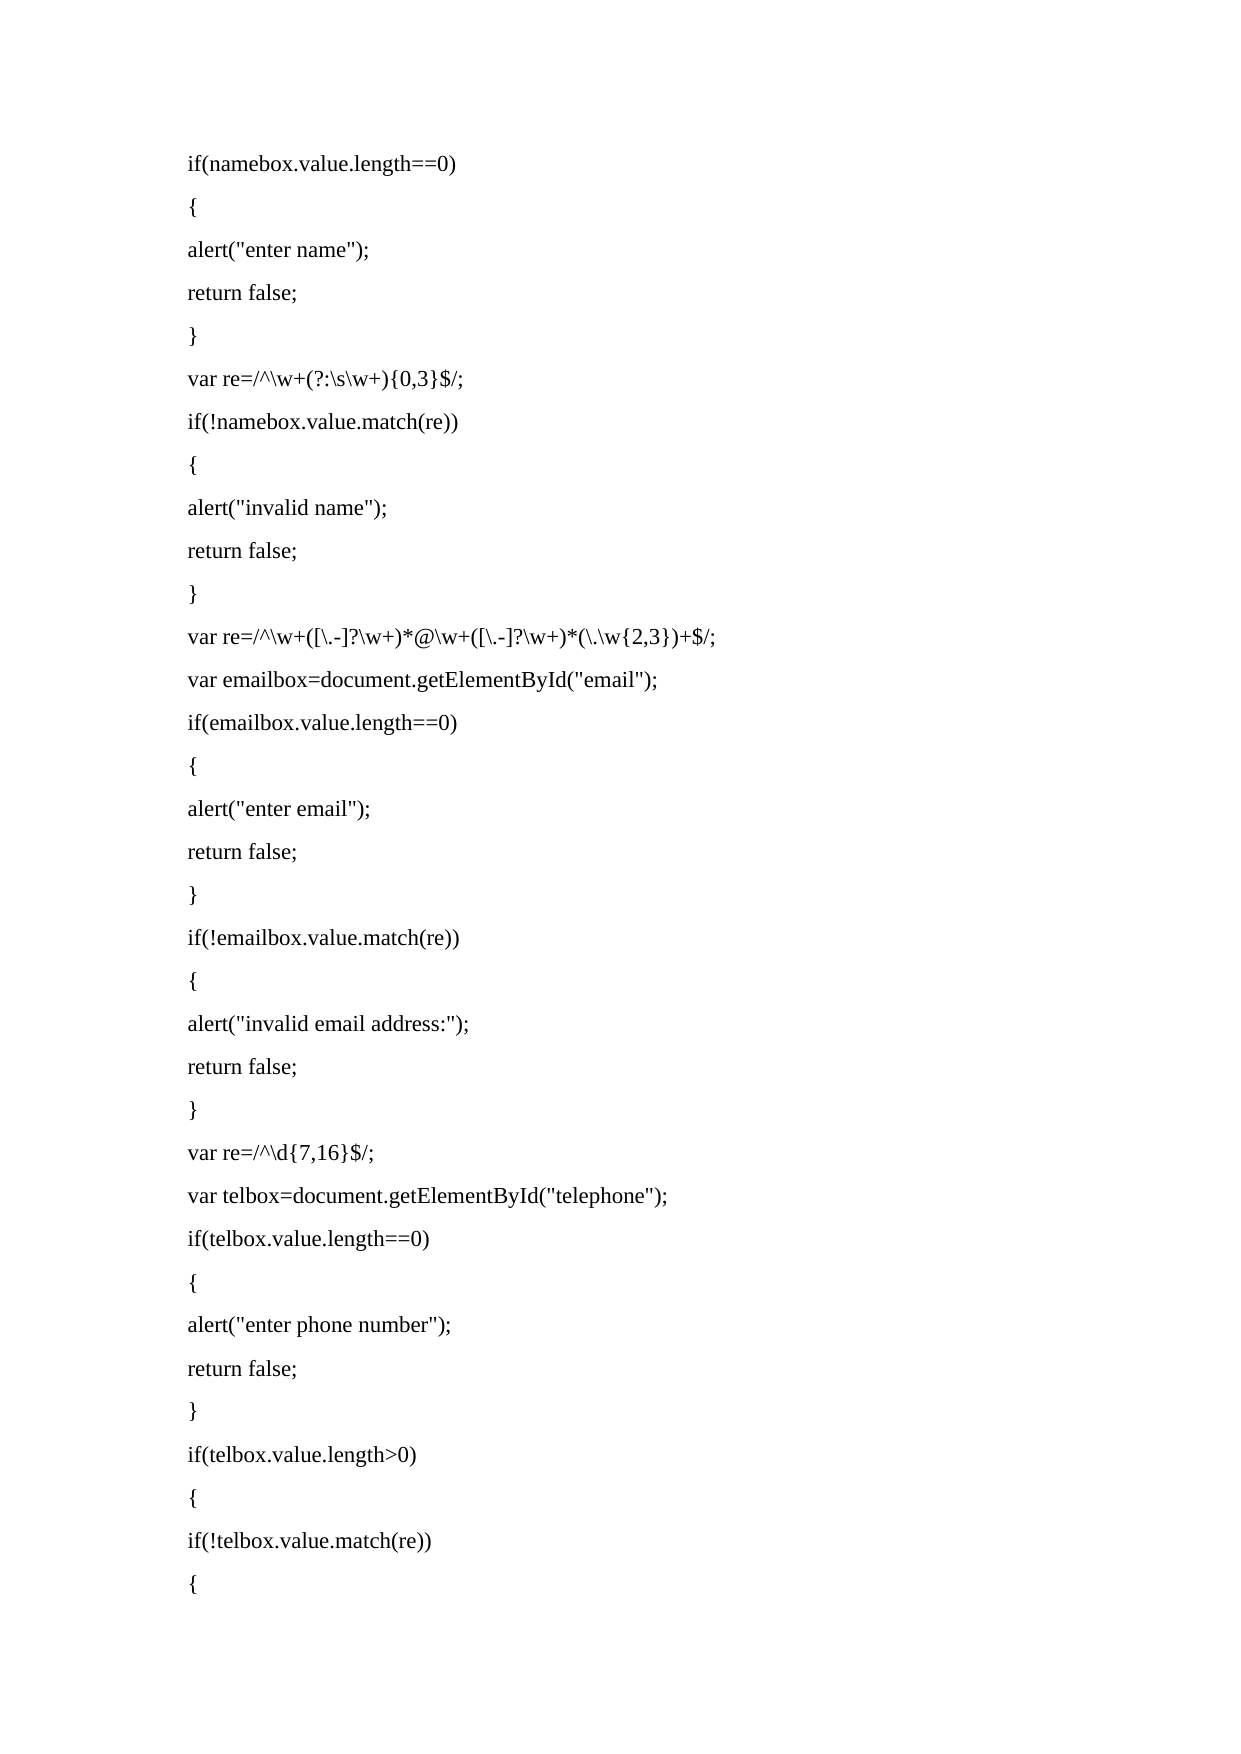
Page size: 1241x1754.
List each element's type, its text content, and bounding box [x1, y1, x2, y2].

text } [187, 1398, 1053, 1424]
text if(emailbox.value.length==0) [187, 709, 1053, 736]
text } [187, 580, 1053, 607]
text alert("invalid email address:"); [187, 1010, 1053, 1037]
text if(!telbox.value.match(re)) [187, 1527, 1053, 1553]
text } [187, 881, 1053, 908]
text { [187, 967, 1053, 994]
text { [187, 451, 1053, 477]
text { [187, 1570, 1053, 1596]
text if(telbox.value.length==0) [187, 1226, 1053, 1252]
text if(namebox.value.length==0) [187, 150, 1053, 176]
text return false; [187, 537, 1053, 563]
text if(!emailbox.value.match(re)) [187, 924, 1053, 951]
text var re=/^\w+([\.-]?\w+)*@\w+([\.-]?\w+)*(\.\w{2,3})+$/; [187, 623, 1053, 649]
text var re=/^\w+(?:\s\w+){0,3}$/; [187, 365, 1053, 391]
text return false; [187, 1053, 1053, 1080]
text { [187, 1268, 1053, 1295]
text alert("enter email"); [187, 795, 1053, 822]
text alert("invalid name"); [187, 494, 1053, 521]
text alert("enter phone number"); [187, 1312, 1053, 1338]
text var re=/^\d{7,16}$/; [187, 1139, 1053, 1166]
text { [187, 1484, 1053, 1510]
text return false; [187, 838, 1053, 865]
text var emailbox=document.getElementById("email"); [187, 666, 1053, 693]
text alert("enter name"); [187, 236, 1053, 262]
text var telbox=document.getElementById("telephone"); [187, 1182, 1053, 1209]
text } [187, 322, 1053, 348]
text } [187, 1096, 1053, 1123]
text if(telbox.value.length>0) [187, 1441, 1053, 1467]
text if(!namebox.value.match(re)) [187, 408, 1053, 434]
text { [187, 752, 1053, 779]
text return false; [187, 1354, 1053, 1381]
text return false; [187, 279, 1053, 305]
text { [187, 193, 1053, 219]
